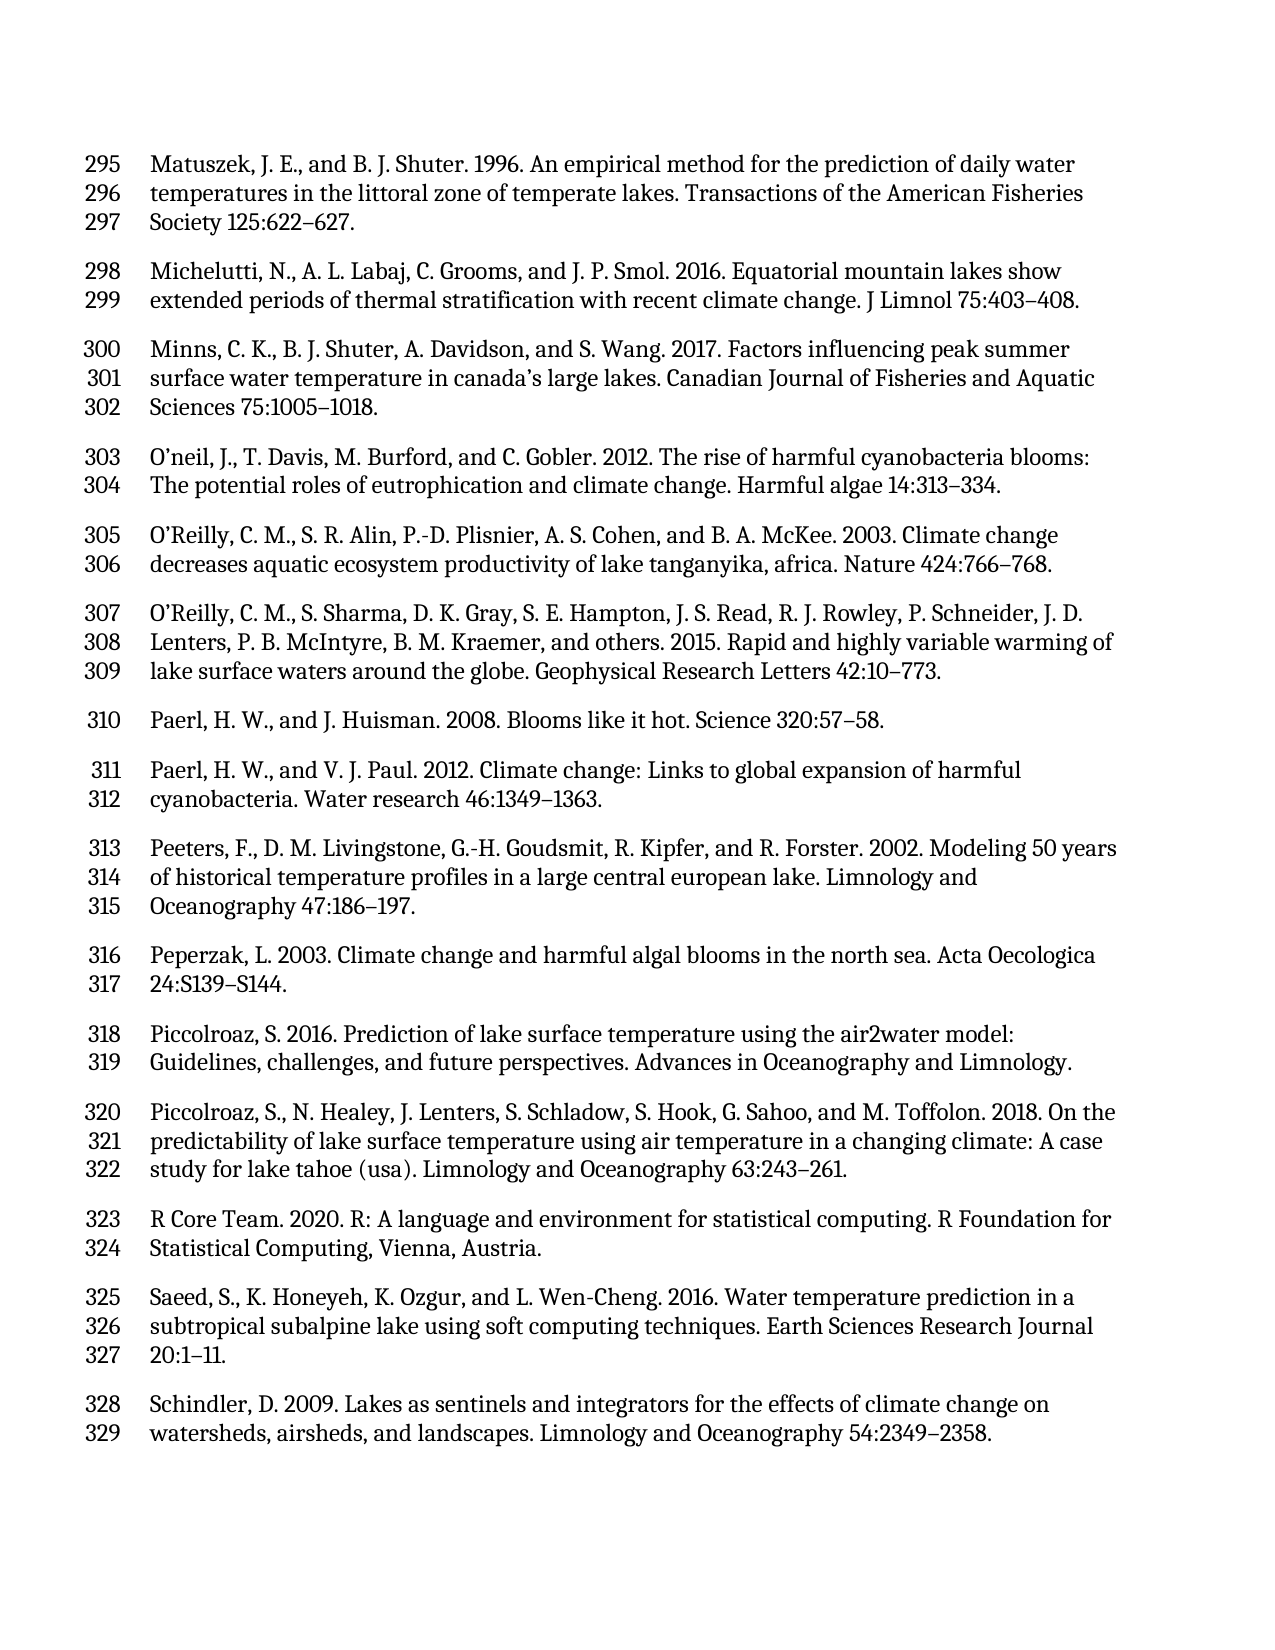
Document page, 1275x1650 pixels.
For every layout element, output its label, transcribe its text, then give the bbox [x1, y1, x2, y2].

text Saeed, S., K. Honeyeh, K. Ozgur, and L. Wen-Cheng. 2016. Water temperature prediction in a subtropical subalpine lake using soft computing techniques. Earth Sciences Research Journal 20:1–11. [150, 1283, 1125, 1369]
text Matuszek, J. E., and B. J. Shuter. 1996. An empirical method for the prediction of daily water temperatures in the littoral zone of temperate lakes. Transactions of the American Fisheries Society 125:622–627. [150, 150, 1125, 236]
text Michelutti, N., A. L. Labaj, C. Grooms, and J. P. Smol. 2016. Equatorial mountain lakes show extended periods of thermal stratification with recent climate change. J Limnol 75:403–408. [150, 257, 1125, 314]
text O’Reilly, C. M., S. Sharma, D. K. Gray, S. E. Hampton, J. S. Read, R. J. Rowley, P. Schneider, J. D. Lenters, P. B. McIntyre, B. M. Kraemer, and others. 2015. Rapid and highly variable warming of lake surface waters around the globe. Geophysical Research Letters 42:10–773. [150, 599, 1125, 685]
text Minns, C. K., B. J. Shuter, A. Davidson, and S. Wang. 2017. Factors influencing peak summer surface water temperature in canada’s large lakes. Canadian Journal of Fisheries and Aquatic Sciences 75:1005–1018. [150, 335, 1125, 422]
text Piccolroaz, S. 2016. Prediction of lake surface temperature using the air2water model: Guidelines, challenges, and future perspectives. Advances in Oceanography and Limnology. [150, 1019, 1125, 1077]
text Paerl, H. W., and V. J. Paul. 2012. Climate change: Links to global expansion of harmful cyanobacteria. Water research 46:1349–1363. [150, 756, 1125, 813]
text Schindler, D. 2009. Lakes as sentinels and integrators for the effects of climate change on watersheds, airsheds, and landscapes. Limnology and Oceanography 54:2349–2358. [150, 1390, 1125, 1448]
text Paerl, H. W., and J. Huisman. 2008. Blooms like it hot. Science 320:57–58. [150, 706, 1125, 735]
text R Core Team. 2020. R: A language and environment for statistical computing. R Foundation for Statistical Computing, Vienna, Austria. [150, 1205, 1125, 1262]
text Peperzak, L. 2003. Climate change and harmful algal blooms in the north sea. Acta Oecologica 24:S139–S144. [150, 941, 1125, 999]
text Peeters, F., D. M. Livingstone, G.-H. Goudsmit, R. Kipfer, and R. Forster. 2002. Modeling 50 years of historical temperature profiles in a large central european lake. Limnology and Oceanography 47:186–197. [150, 834, 1125, 920]
text O’Reilly, C. M., S. R. Alin, P.-D. Plisnier, A. S. Cohen, and B. A. McKee. 2003. Climate change decreases aquatic ecosystem productivity of lake tanganyika, africa. Nature 424:766–768. [150, 521, 1125, 578]
text Piccolroaz, S., N. Healey, J. Lenters, S. Schladow, S. Hook, G. Sahoo, and M. Toffolon. 2018. On the predictability of lake surface temperature using air temperature in a changing climate: A case study for lake tahoe (usa). Limnology and Oceanography 63:243–261. [150, 1098, 1125, 1184]
text O’neil, J., T. Davis, M. Burford, and C. Gobler. 2012. The rise of harmful cyanobacteria blooms: The potential roles of eutrophication and climate change. Harmful algae 14:313–334. [150, 442, 1125, 500]
